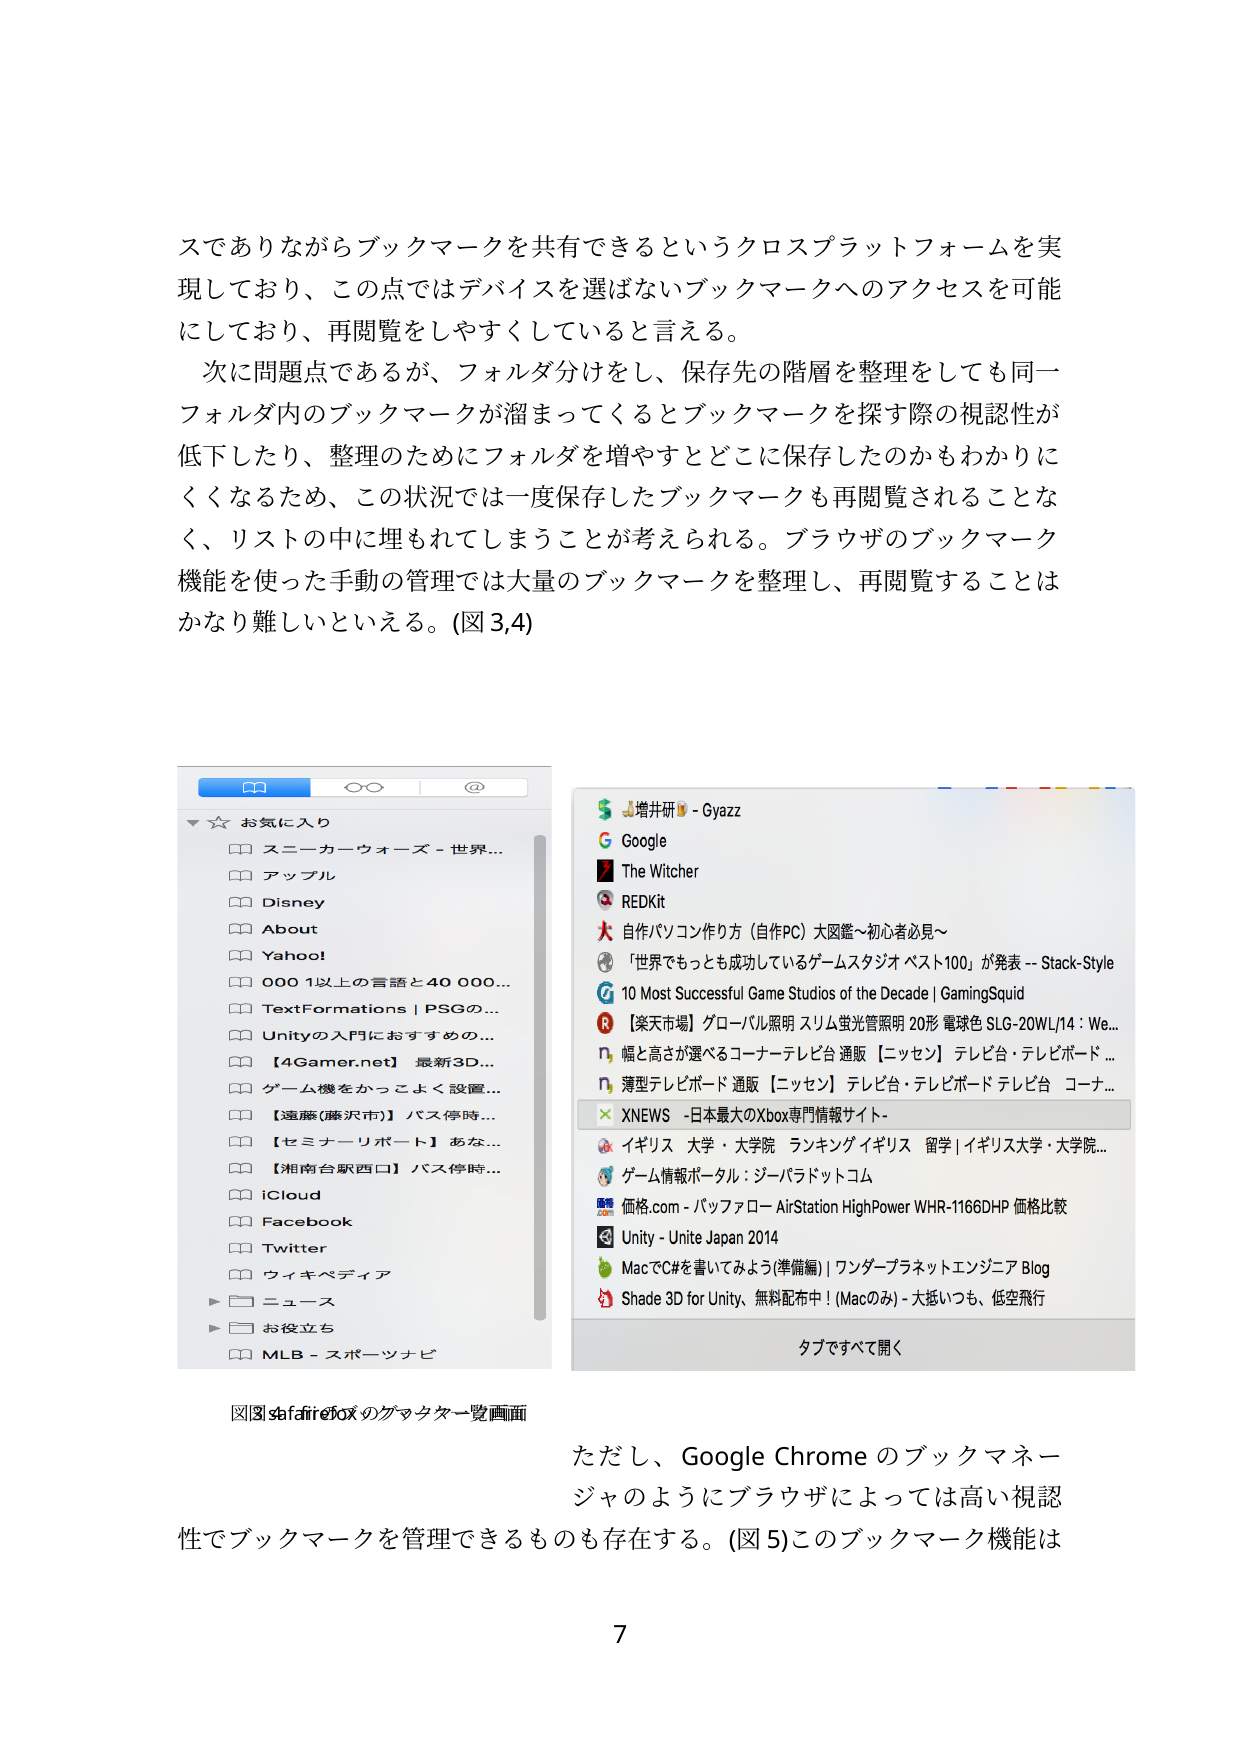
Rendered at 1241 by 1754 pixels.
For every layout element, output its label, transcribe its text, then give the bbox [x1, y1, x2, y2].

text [177, 225, 1063, 350]
text 次に問題点であるが、フォルダ分けをし、保存先の階層を整理をしても同一フォルダ内のブックマークが溜まってくるとブックマークを探す際の視認性が低下したり、整理のためにフォルダを増やすとどこに保存したのかもわかりにくくなるため、この状況では一度保存したブックマークも再閲覧されることなく、リストの中に埋もれてしまうことが考えられる。ブラウザのブックマーク機能を使った手動の管理では大量のブックマークを整理し、再閲覧することはかなり難しいといえる。(図3,4) [177, 350, 1063, 642]
picture [571, 787, 1136, 1371]
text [177, 1433, 1063, 1558]
picture [177, 766, 552, 1369]
